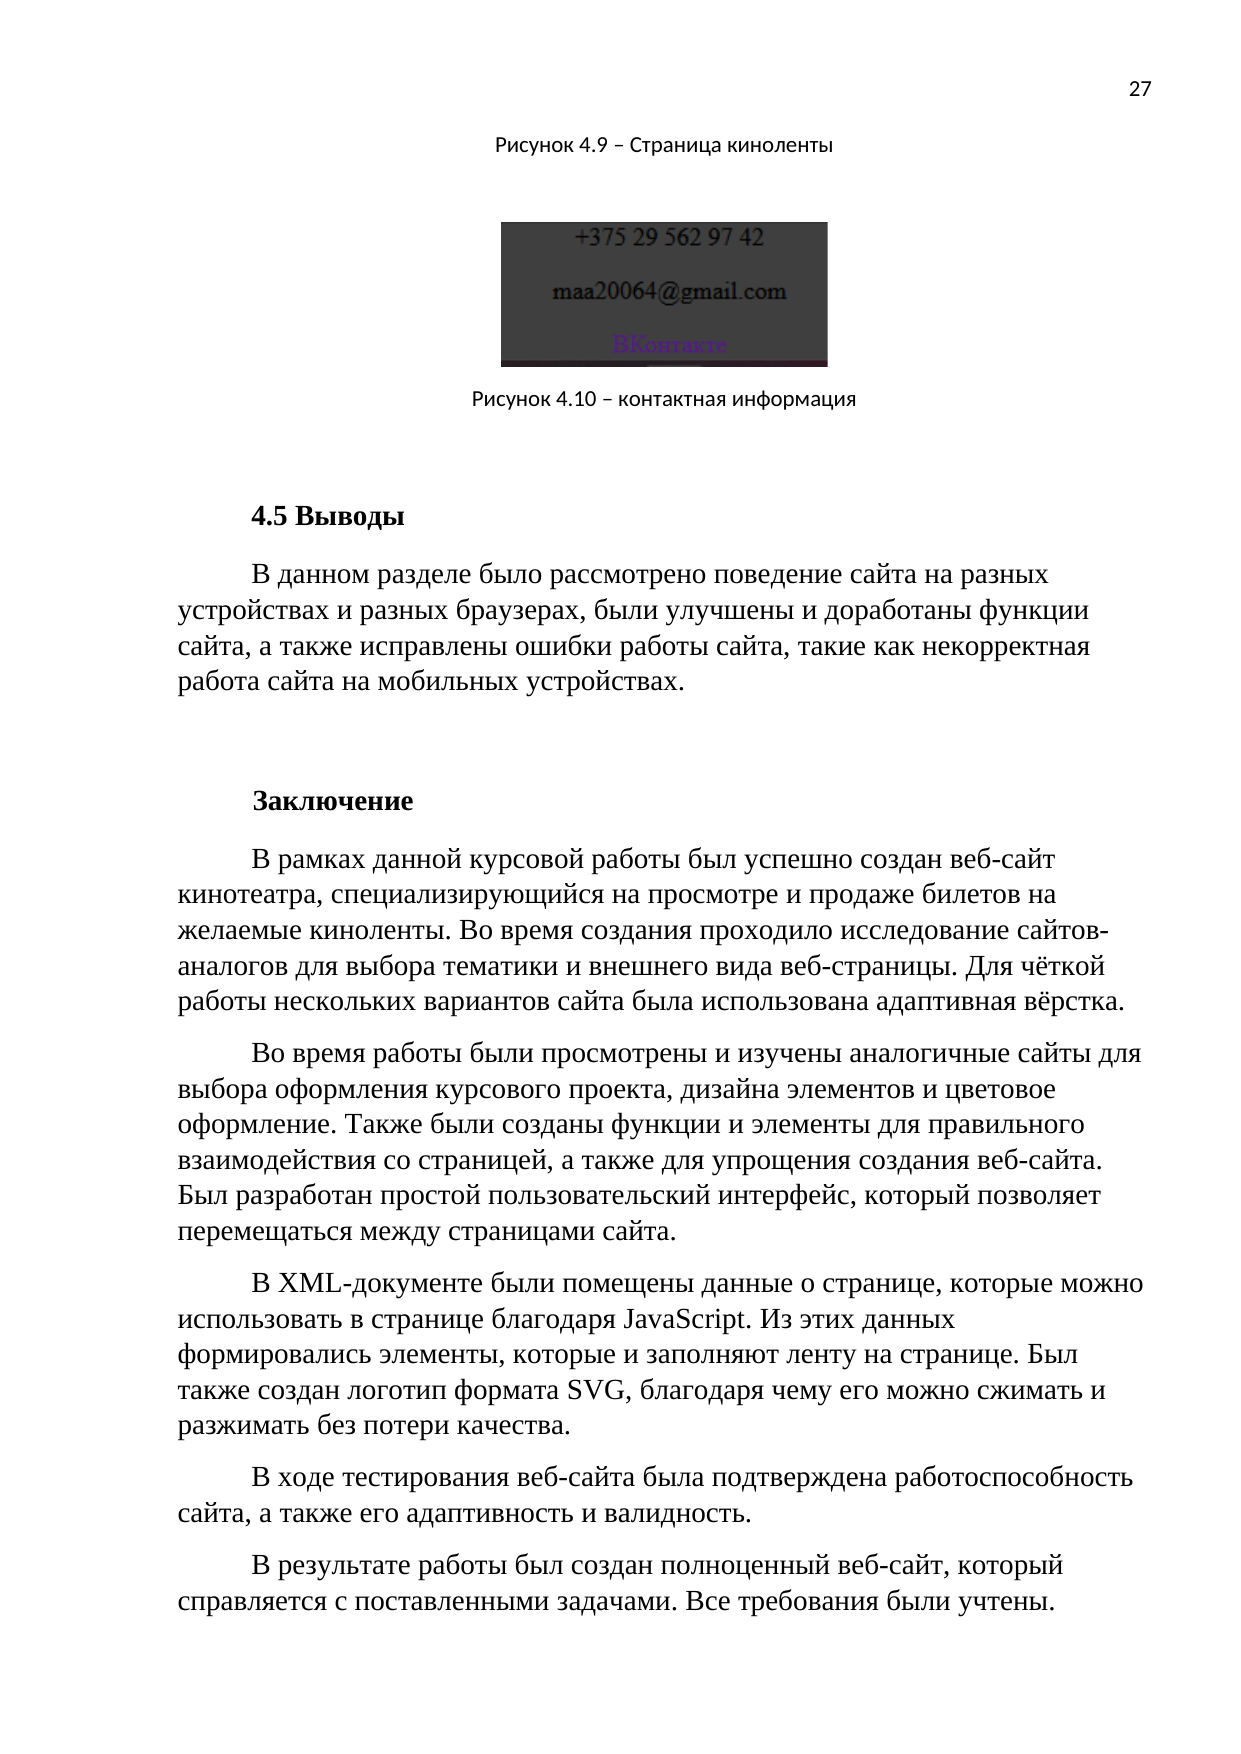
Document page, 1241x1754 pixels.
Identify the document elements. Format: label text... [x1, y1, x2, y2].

picture [501, 222, 828, 367]
text В ходе тестирования веб-сайта была подтверждена работоспособность сайта, а также его адаптивность и валидность. [177, 1459, 1152, 1528]
text Рисунок 4.9 – Страница киноленты [177, 130, 1152, 158]
text Заключение [177, 783, 1152, 816]
text Во время работы были просмотрены и изучены аналогичные сайты для выбора оформления курсового проекта, дизайна элементов и цветовое оформление. Также были созданы функции и элементы для правильного взаимодействия со страницей, а также для упрощения создания веб-сайта. Был разработан простой пользовательский интерфейс, который позволяет перемещаться между страницами сайта. [177, 1035, 1152, 1247]
text В результате работы был создан полноценный веб-сайт, который справляется с поставленными задачами. Все требования были учтены. [177, 1547, 1152, 1616]
text В XML-документе были помещены данные о странице, которые можно использовать в странице благодаря JavaScript. Из этих данных формировались элементы, которые и заполняют ленту на странице. Был также создан логотип формата SVG, благодаря чему его можно сжимать и разжимать без потери качества. [177, 1265, 1152, 1441]
text В данном разделе было рассмотрено поведение сайта на разных устройствах и разных браузерах, были улучшены и доработаны функции сайта, а также исправлены ошибки работы сайта, такие как некорректная работа сайта на мобильных устройствах. [177, 557, 1152, 697]
text Рисунок 4.10 – контактная информация [177, 384, 1152, 413]
text 4.5 Выводы [177, 498, 1152, 532]
text В рамках данной курсовой работы был успешно создан веб-сайт кинотеатра, специализирующийся на просмотре и продаже билетов на желаемые киноленты. Во время создания проходило исследование сайтов-аналогов для выбора тематики и внешнего вида веб-страницы. Для чёткой работы нескольких вариантов сайта была использована адаптивная вёрстка. [177, 841, 1152, 1017]
